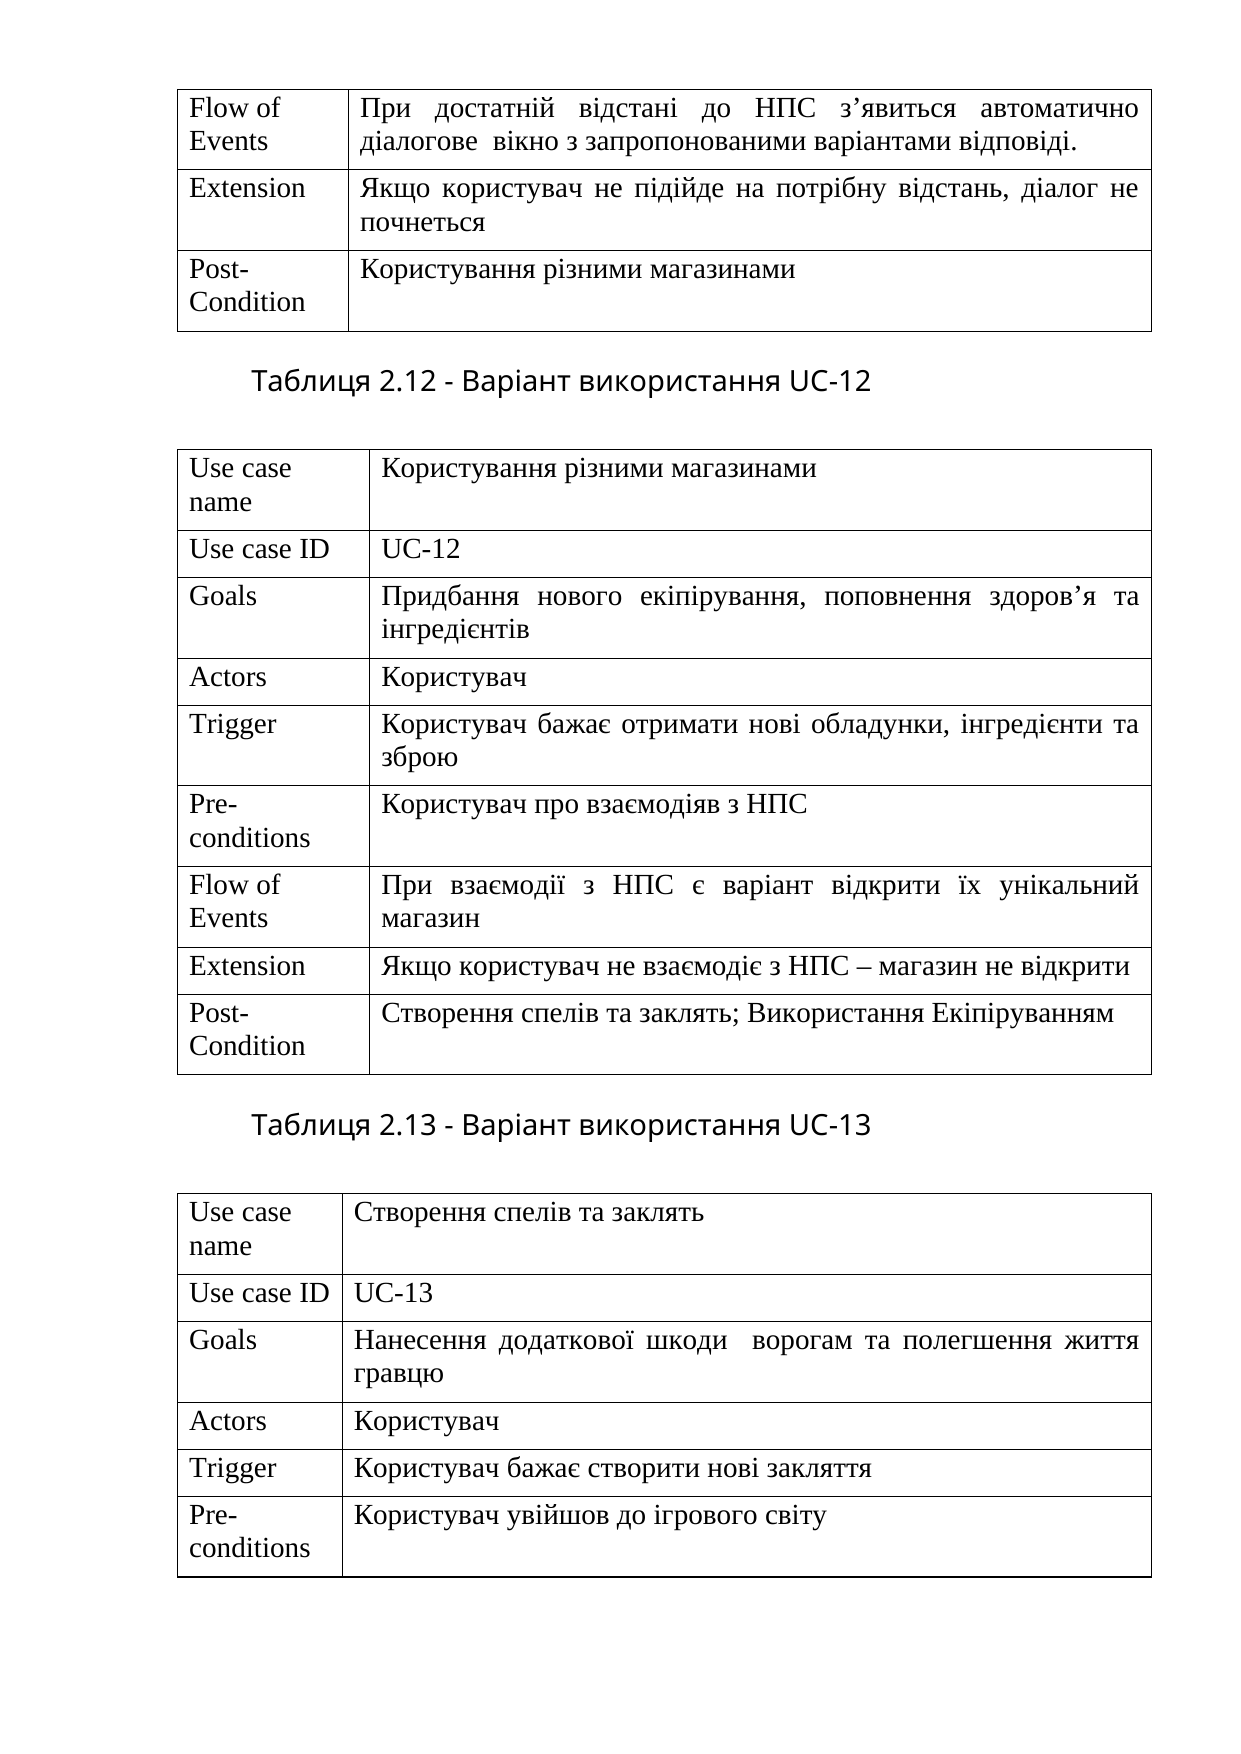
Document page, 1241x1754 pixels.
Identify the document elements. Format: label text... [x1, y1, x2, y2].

table_cell Actors [178, 1403, 342, 1449]
table_header Створення спелів та заклять [343, 1194, 1151, 1274]
table_cell Користувач бажає створити нові закляття [343, 1450, 1151, 1496]
table_cell Якщо користувач не взаємодіє з НПС – магазин не відкрити [370, 948, 1151, 994]
table_cell Trigger [178, 706, 369, 785]
table_cell Post-Condition [178, 251, 348, 331]
table_cell Користування різними магазинами [349, 251, 1151, 331]
text Таблиця 2.13 - Варіант використання UC-13 [177, 1104, 1152, 1144]
table_cell Користувач [370, 659, 1151, 705]
table_cell Pre-conditions [178, 1497, 342, 1576]
table_cell Користувач увійшов до ігрового світу [343, 1497, 1151, 1576]
table_cell Нанесення додаткової шкоди ворогам та полегшення життя гравцю [343, 1322, 1151, 1402]
table_cell Goals [178, 1322, 342, 1402]
table_cell При достатній відстані до НПС з’явиться автоматично діалогове вікно з запропонованими варіантами відповіді. [349, 90, 1151, 169]
table_cell Pre-conditions [178, 786, 369, 866]
table_cell Post-Condition [178, 995, 369, 1074]
table_cell Користувач [343, 1403, 1151, 1449]
table_cell Use case ID [178, 1275, 342, 1321]
table_cell UC-13 [343, 1275, 1151, 1321]
table_cell Trigger [178, 1450, 342, 1496]
table_cell UC-12 [370, 531, 1151, 577]
table_cell Extension [178, 170, 348, 250]
table_cell Use case ID [178, 531, 369, 577]
table_cell Користувач бажає отримати нові обладунки, інгредієнти та зброю [370, 706, 1151, 785]
text Таблиця 2.12 - Варіант використання UC-12 [177, 361, 1152, 400]
table_cell Створення спелів та заклять; Використання Екіпіруванням [370, 995, 1151, 1074]
table_cell Flow of Events [178, 867, 369, 947]
table_cell Якщо користувач не підійде на потрібну відстань, діалог не почнеться [349, 170, 1151, 250]
table_cell При взаємодії з НПС є варіант відкрити їх унікальний магазин [370, 867, 1151, 947]
table_header Use case name [178, 450, 369, 530]
table_cell Actors [178, 659, 369, 705]
table_header Користування різними магазинами [370, 450, 1151, 530]
table_cell Користувач про взаємодіяв з НПС [370, 786, 1151, 866]
table_cell Extension [178, 948, 369, 994]
table_header Use case name [178, 1194, 342, 1274]
table_cell Flow of Events [178, 90, 348, 169]
table_cell Goals [178, 578, 369, 658]
table_cell Придбання нового екіпірування, поповнення здоров’я та інгредієнтів [370, 578, 1151, 658]
